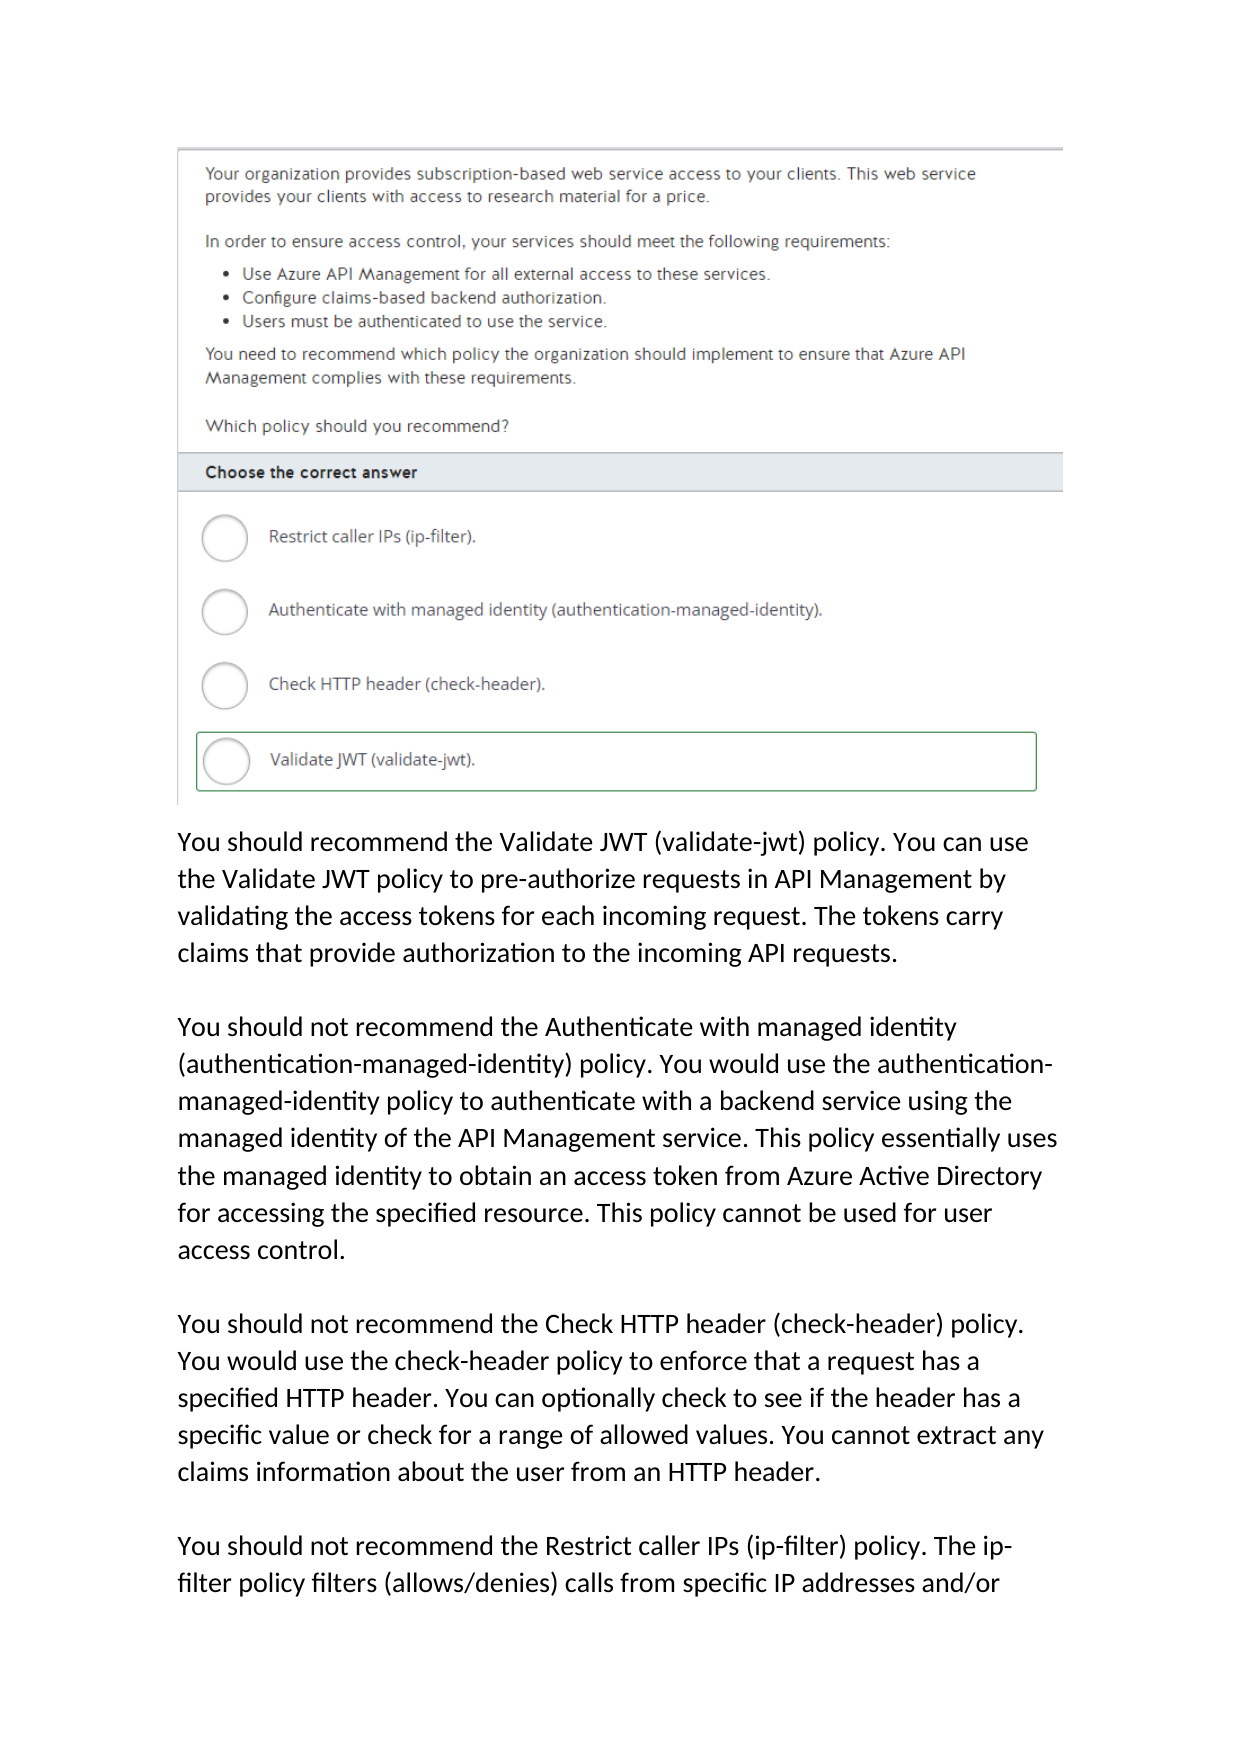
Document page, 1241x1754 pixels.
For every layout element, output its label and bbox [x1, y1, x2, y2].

picture [177, 147, 1063, 805]
text [177, 824, 1063, 1600]
